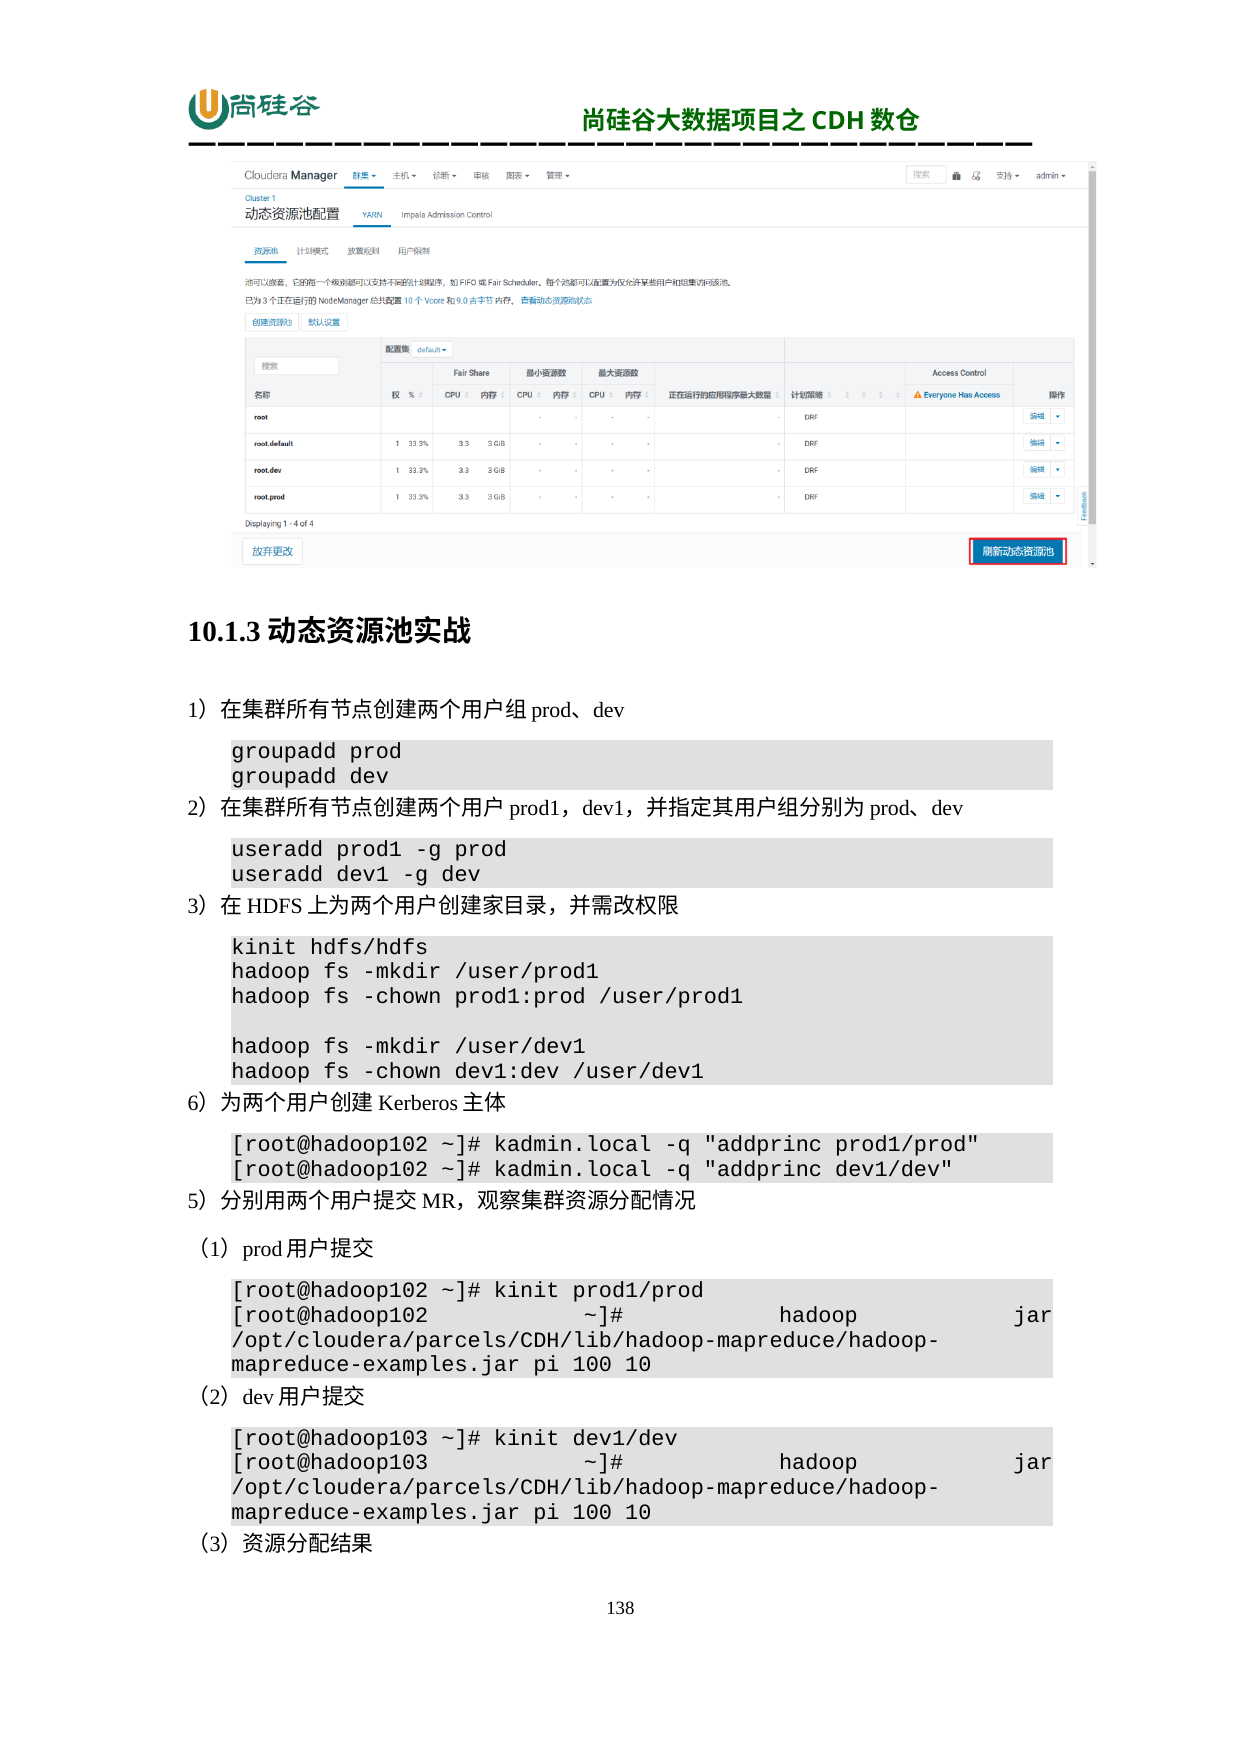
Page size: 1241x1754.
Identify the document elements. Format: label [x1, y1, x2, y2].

picture [187, 88, 320, 130]
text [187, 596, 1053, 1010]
picture [231, 161, 1097, 568]
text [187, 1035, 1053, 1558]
